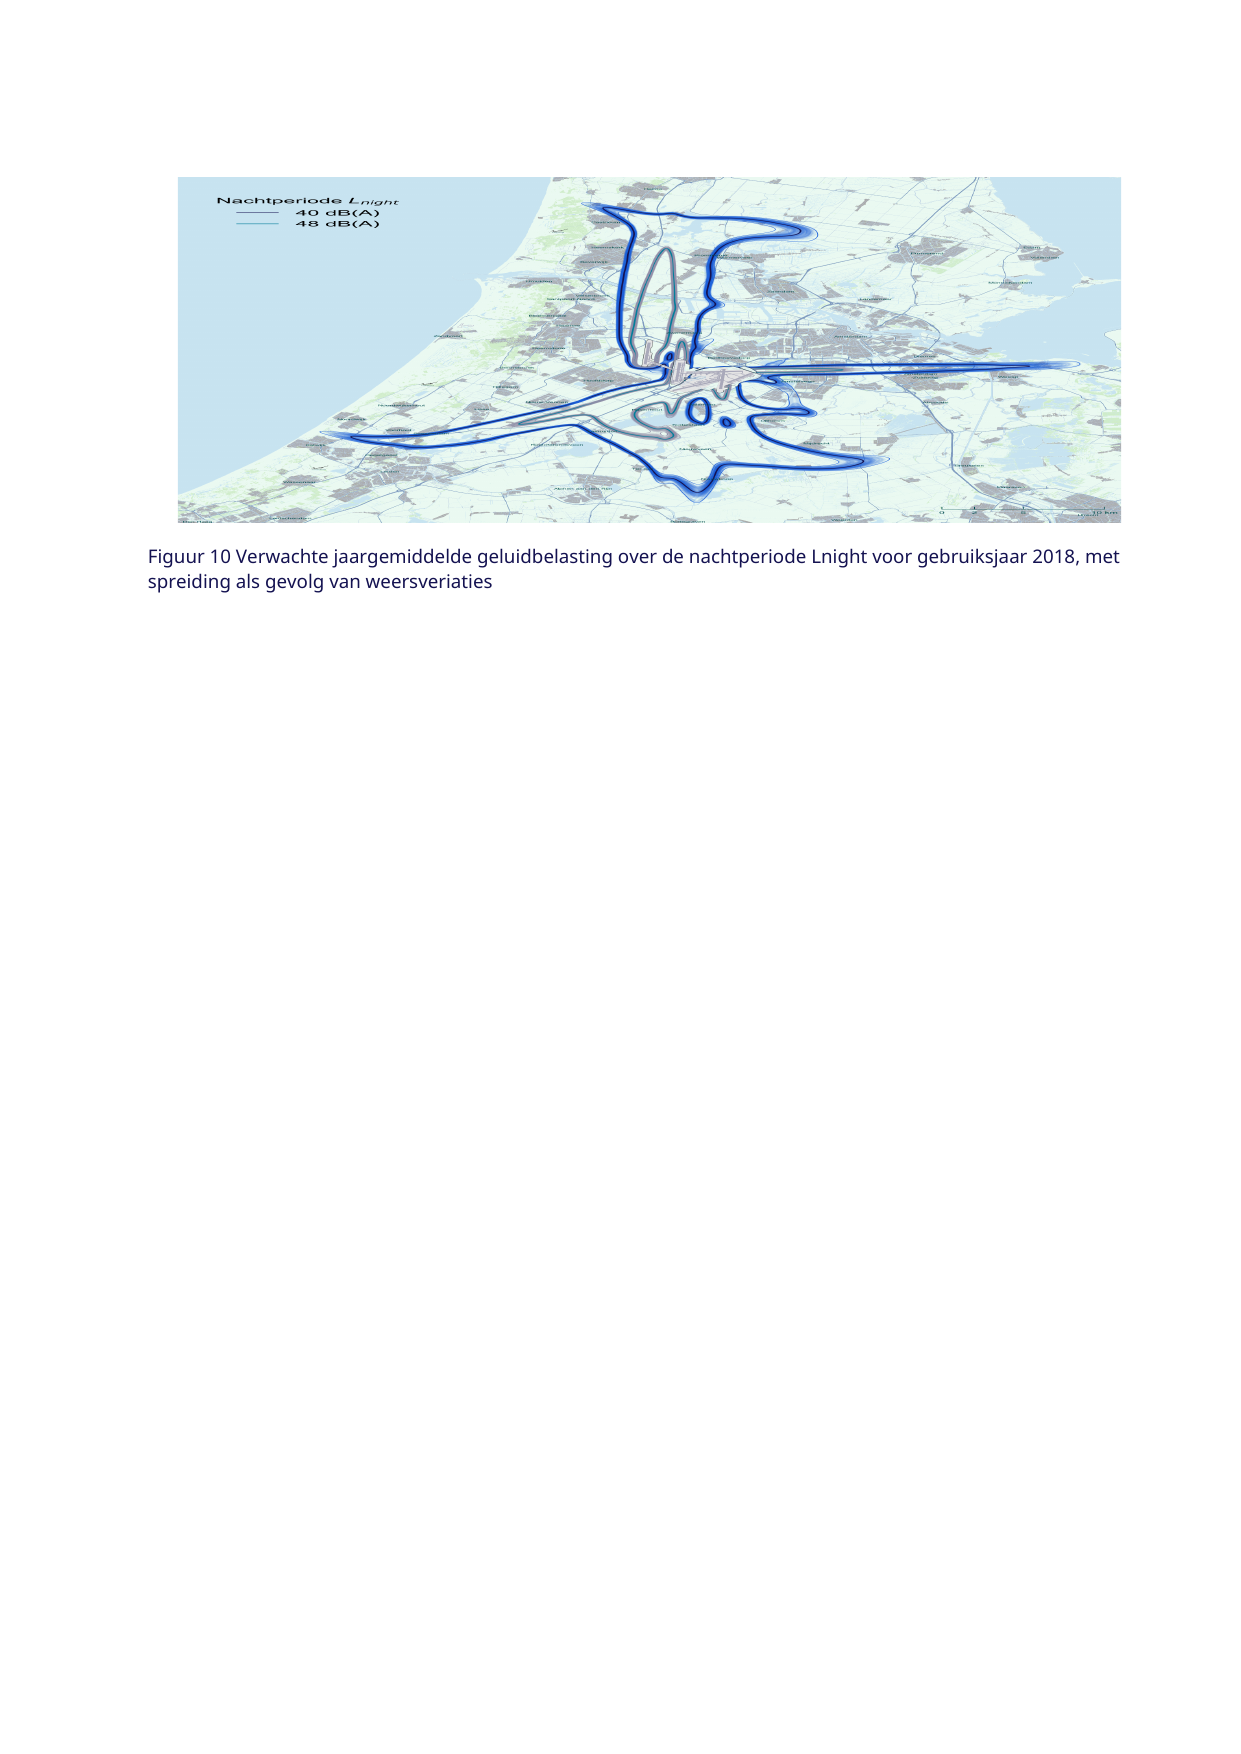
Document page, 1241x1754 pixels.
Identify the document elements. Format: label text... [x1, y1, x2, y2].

text Figuur 10 Verwachte jaargemiddelde geluidbelasting over de nachtperiode Lnight voor gebruiksjaar 2018, met spreiding als gevolg van weersveriaties [148, 543, 1122, 594]
picture [177, 177, 1122, 523]
table_header [148, 177, 1121, 543]
